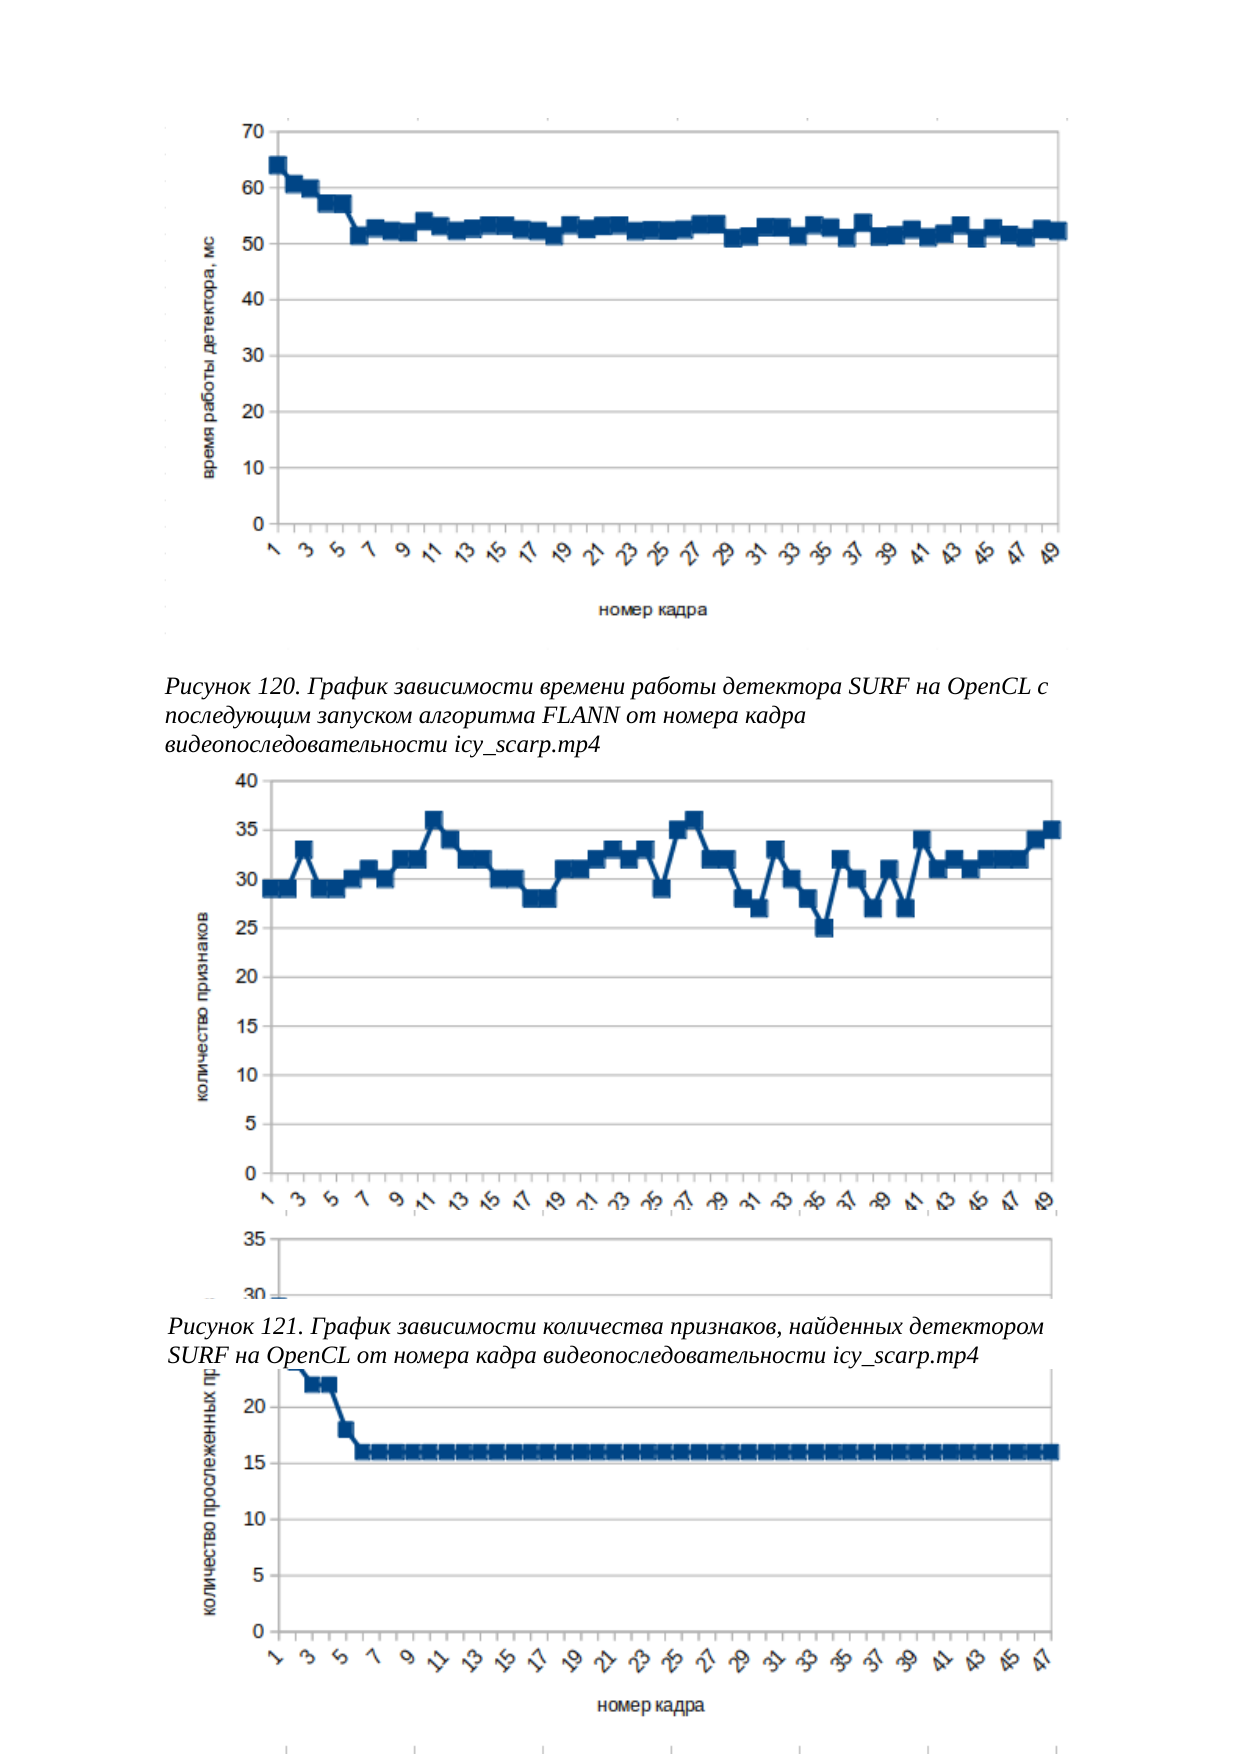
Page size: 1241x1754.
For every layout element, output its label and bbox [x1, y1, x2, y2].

picture [171, 1369, 1070, 1754]
picture [164, 118, 1076, 650]
picture [167, 772, 1073, 1298]
